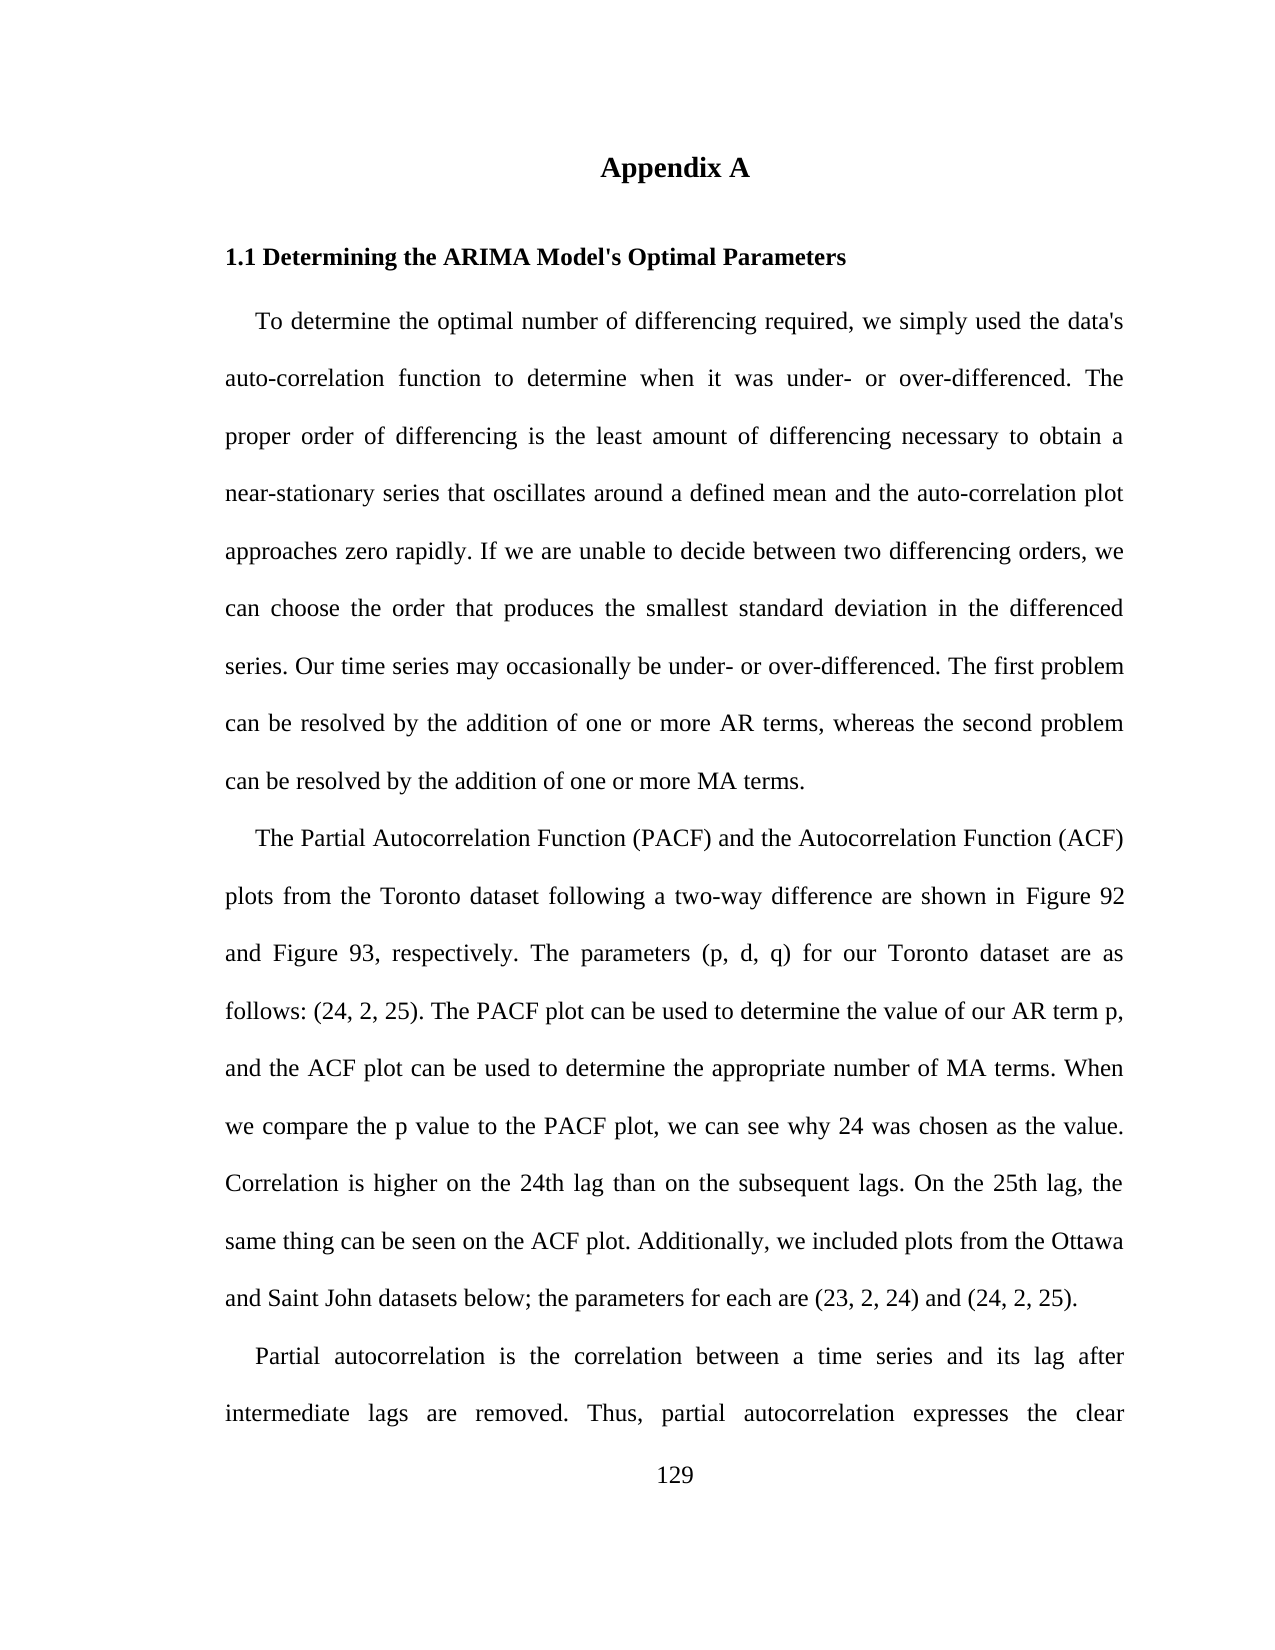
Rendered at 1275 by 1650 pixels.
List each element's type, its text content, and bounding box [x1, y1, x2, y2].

subtitle 1.1 Determining the ARIMA Model's Optimal Parameters [225, 242, 1125, 271]
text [225, 1341, 1125, 1427]
text The Partial Autocorrelation Function (PACF) and the Autocorrelation Function (ACF) plots from the Toronto dataset following a two-way difference are shown in Figure 92 and Figure 93, respectively. The parameters (p, d, q) for our Toronto dataset are as follows: (24, 2, 25). The PACF plot can be used to determine the value of our AR term p, and the ACF plot can be used to determine the appropriate number of MA terms. When we compare the p value to the PACF plot, we can see why 24 was chosen as the value. Correlation is higher on the 24th lag than on the subsequent lags. On the 25th lag, the same thing can be seen on the ACF plot. Additionally, we included plots from the Ottawa and Saint John datasets below; the parameters for each are (23, 2, 24) and (24, 2, 25). [225, 823, 1125, 1312]
text Appendix A [225, 150, 1125, 183]
text To determine the optimal number of differencing required, we simply used the data's auto-correlation function to determine when it was under- or over-differenced. The proper order of differencing is the least amount of differencing necessary to obtain a near-stationary series that oscillates around a defined mean and the auto-correlation plot approaches zero rapidly. If we are unable to decide between two differencing orders, we can choose the order that produces the smallest standard deviation in the differenced series. Our time series may occasionally be under- or over-differenced. The first problem can be resolved by the addition of one or more AR terms, whereas the second problem can be resolved by the addition of one or more MA terms. [225, 306, 1125, 794]
